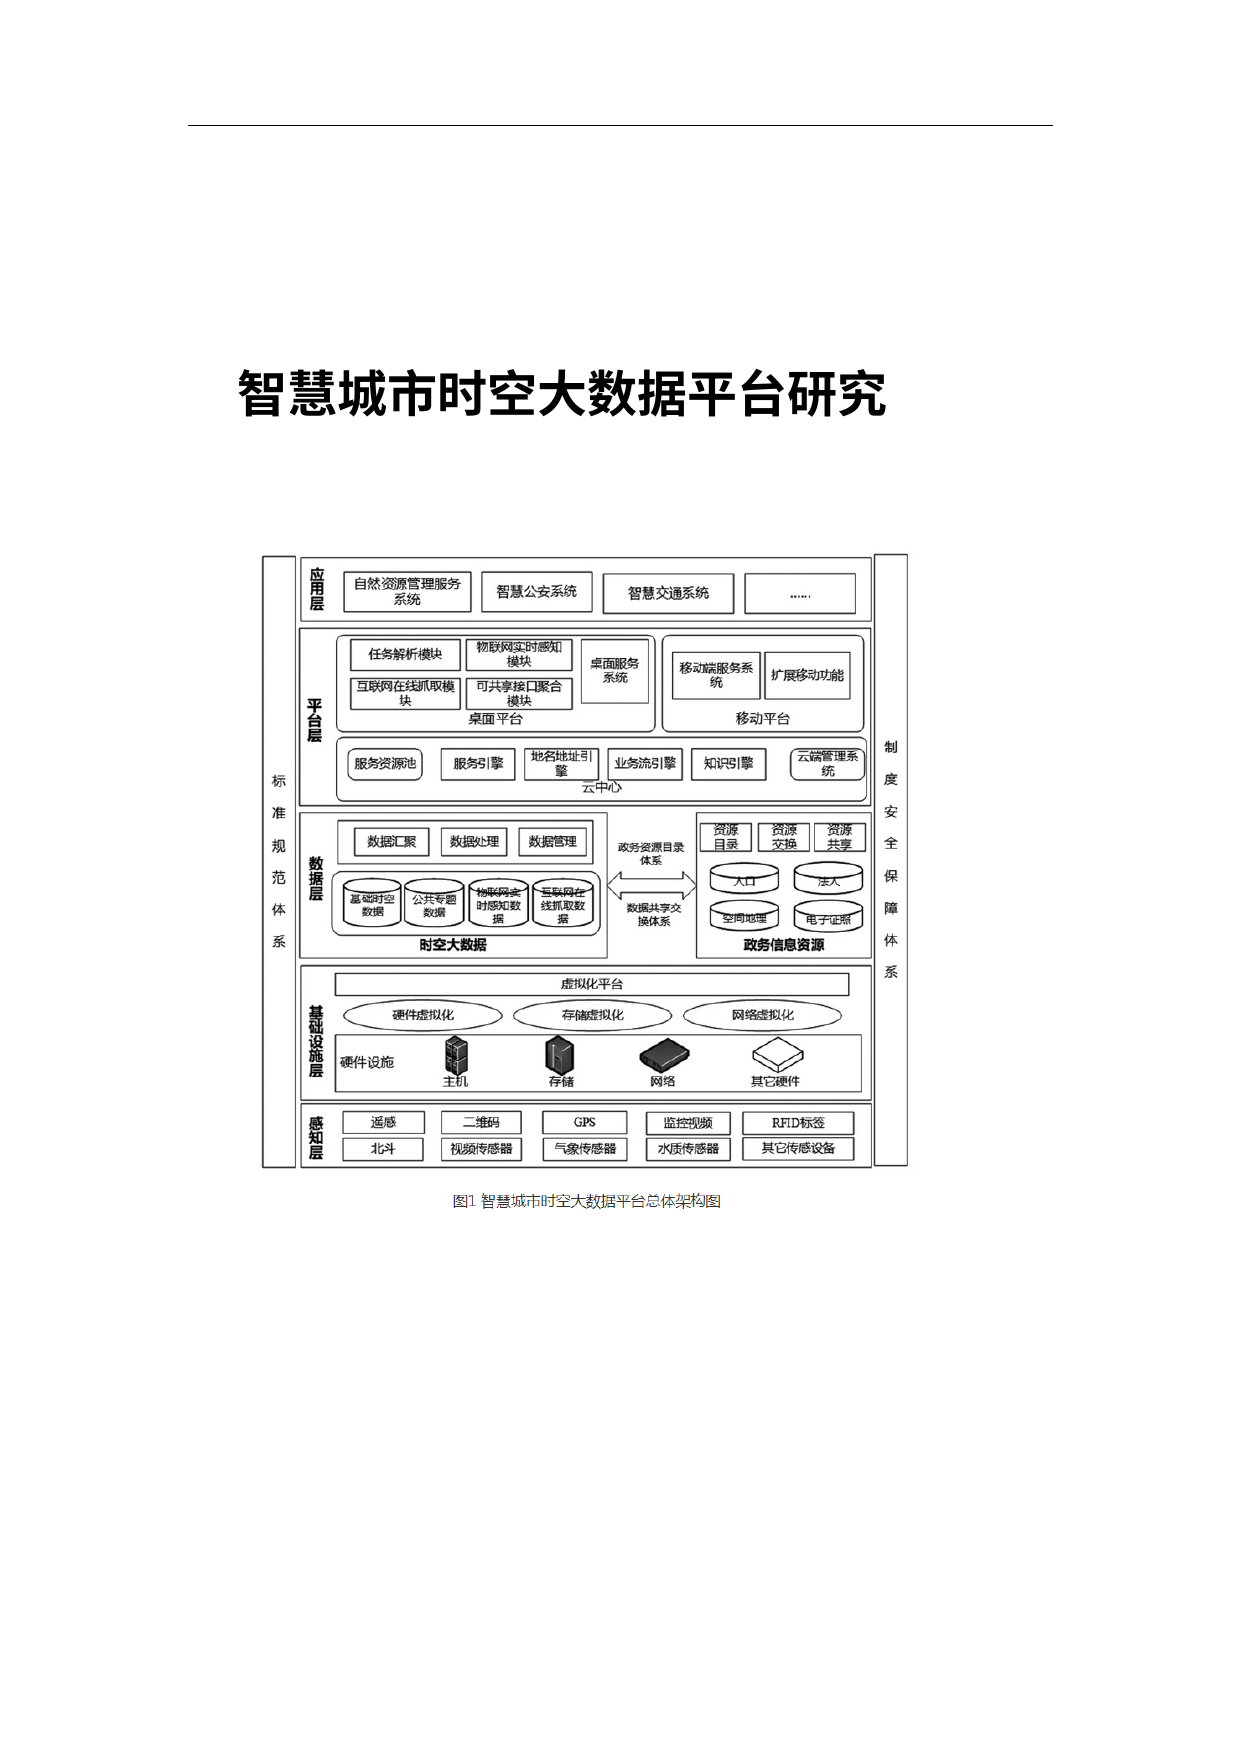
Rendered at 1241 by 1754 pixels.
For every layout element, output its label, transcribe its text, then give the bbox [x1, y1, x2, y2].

text 智慧城市时空大数据平台研究 [187, 342, 1053, 439]
picture [187, 538, 1053, 1237]
